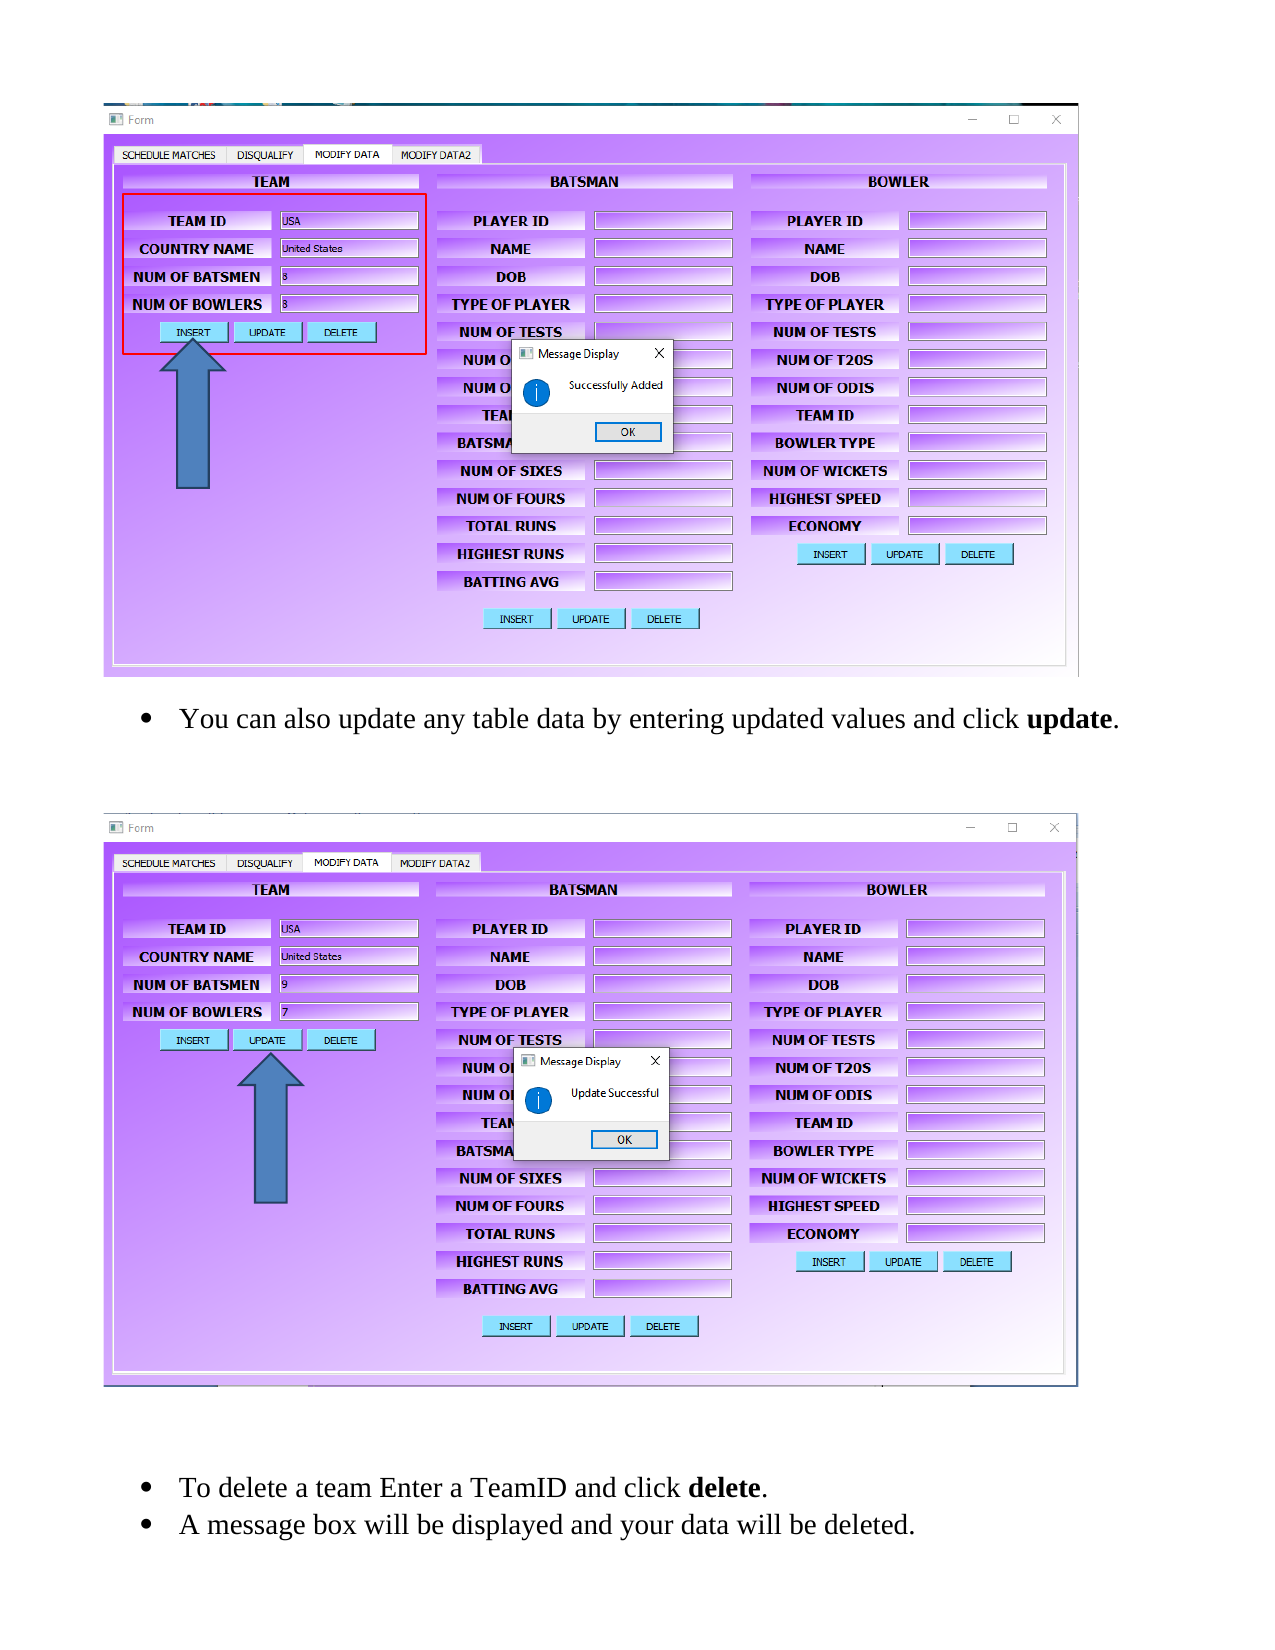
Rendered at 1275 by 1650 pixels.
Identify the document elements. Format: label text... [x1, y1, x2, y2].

list You can also update any table data by entering updated values and click update. [141, 701, 1167, 735]
list A message box will be displayed and your data will be deleted. [141, 1507, 1167, 1541]
picture [103, 813, 1079, 1387]
picture [103, 103, 1079, 677]
list To delete a team Enter a TeamID and click delete. [141, 1471, 1167, 1504]
